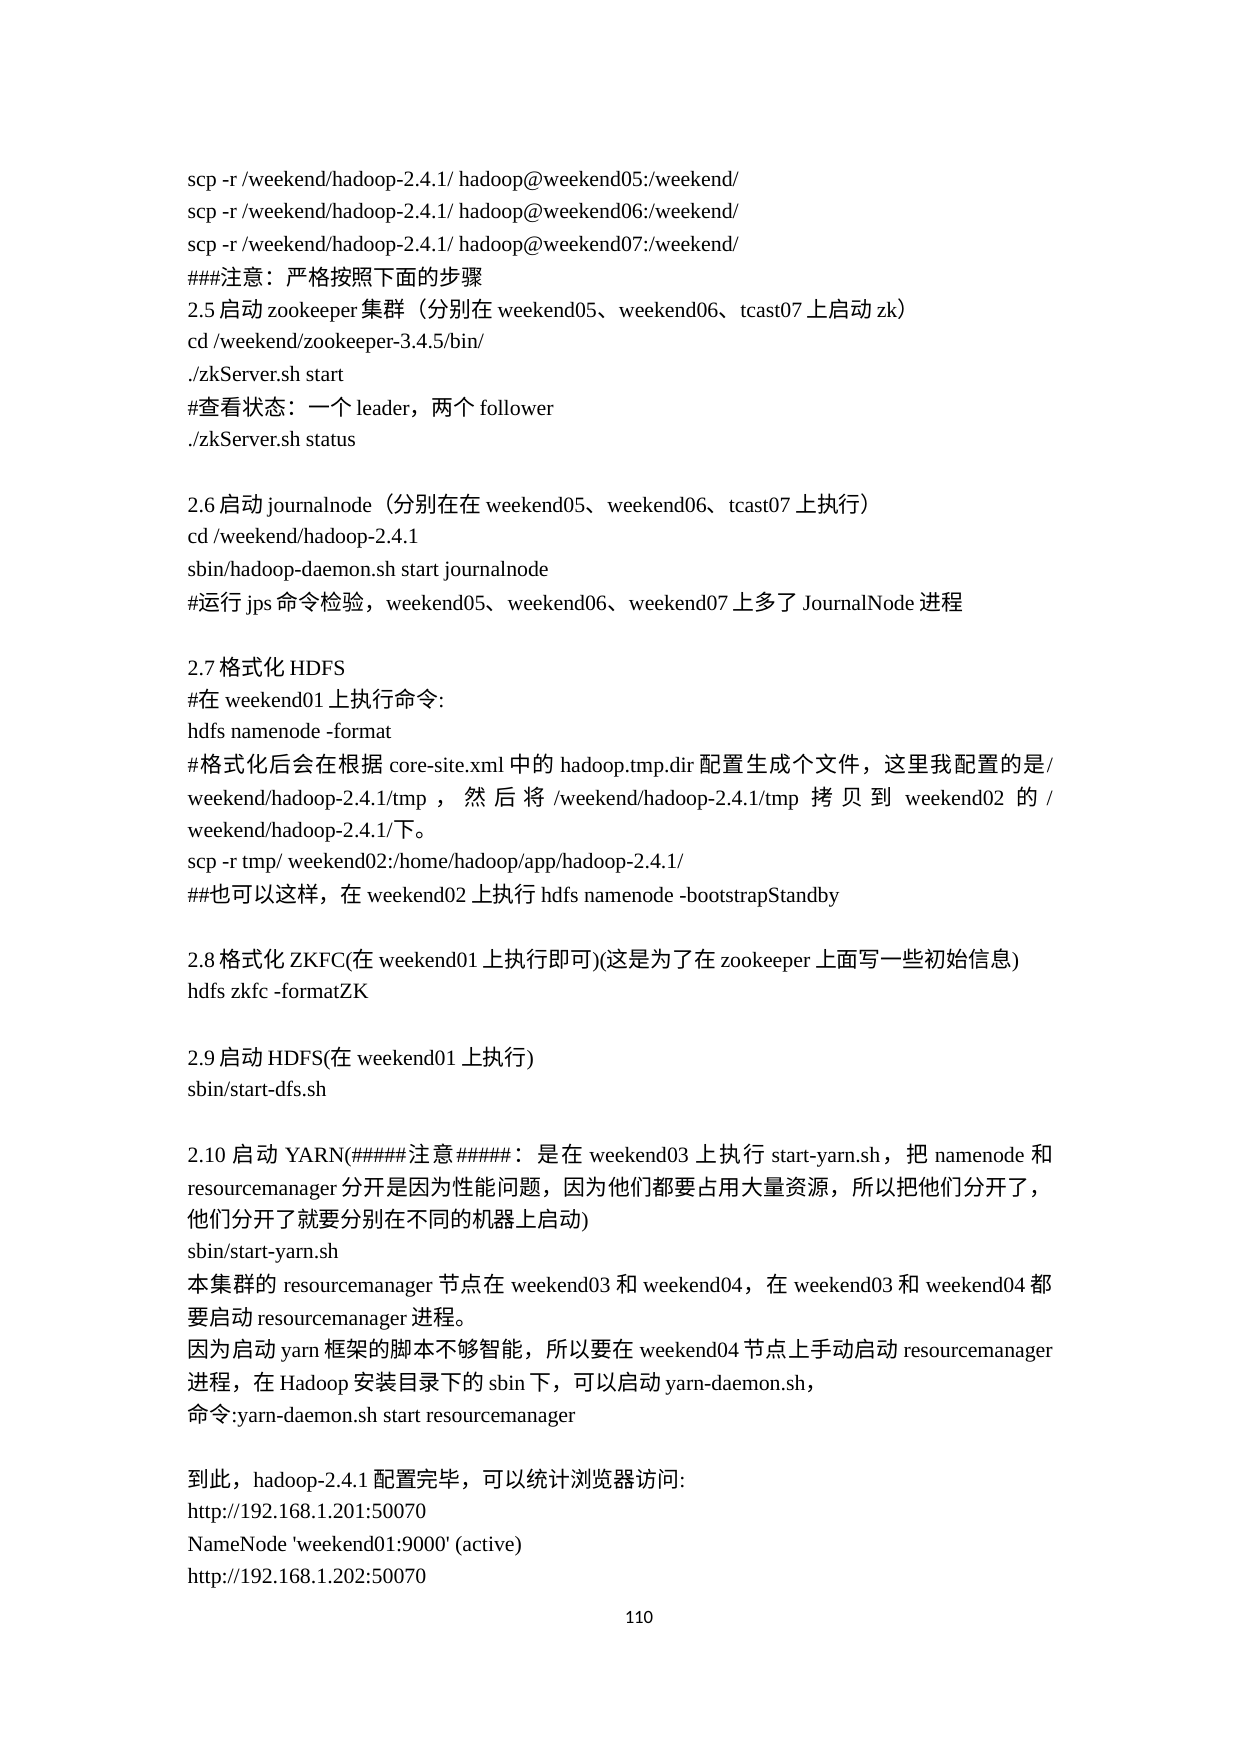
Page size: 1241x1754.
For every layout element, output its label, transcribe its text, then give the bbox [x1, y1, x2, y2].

text 2.10启动YARN(#####注意#####：是在weekend03上执行start-yarn.sh，把namenode和resourcemanager分开是因为性能问题，因为他们都要占用大量资源，所以把他们分开了，他们分开了就要分别在不同的机器上启动) [187, 1137, 1053, 1234]
text ./zkServer.sh start [187, 357, 1053, 389]
text hdfs namenode -format [187, 714, 1053, 747]
text ./zkServer.sh status [187, 422, 1053, 454]
text #运行jps命令检验，weekend05、weekend06、weekend07上多了JournalNode进程 [187, 584, 1053, 617]
text 因为启动yarn框架的脚本不够智能，所以要在weekend04节点上手动启动resourcemanager进程，在Hadoop安装目录下的sbin下，可以启动yarn-daemon.sh， [187, 1332, 1053, 1397]
text scp -r /weekend/hadoop-2.4.1/ hadoop@weekend07:/weekend/ [187, 227, 1053, 259]
text #在weekend01上执行命令: [187, 682, 1053, 714]
text #格式化后会在根据core-site.xml中的hadoop.tmp.dir配置生成个文件，这里我配置的是/weekend/hadoop-2.4.1/tmp，然后将/weekend/hadoop-2.4.1/tmp拷贝到weekend02的/weekend/hadoop-2.4.1/下。 [187, 747, 1053, 844]
text 命令:yarn-daemon.sh start resourcemanager [187, 1397, 1053, 1429]
text scp -r /weekend/hadoop-2.4.1/ hadoop@weekend05:/weekend/ [187, 162, 1053, 194]
text hdfs zkfc -formatZK [187, 974, 1053, 1007]
text 到此，hadoop-2.4.1配置完毕，可以统计浏览器访问: [187, 1462, 1053, 1494]
text 2.8格式化ZKFC(在weekend01上执行即可)(这是为了在zookeeper上面写一些初始信息) [187, 942, 1053, 974]
text scp -r tmp/ weekend02:/home/hadoop/app/hadoop-2.4.1/ [187, 844, 1053, 877]
text 本集群的resourcemanager节点在weekend03和weekend04，在weekend03和weekend04都要启动resourcemanager进程。 [187, 1267, 1053, 1332]
text ##也可以这样，在weekend02上执行hdfs namenode -bootstrapStandby [187, 877, 1053, 909]
text NameNode 'weekend01:9000' (active) [187, 1527, 1053, 1559]
text http://192.168.1.202:50070 [187, 1559, 1053, 1592]
text sbin/start-yarn.sh [187, 1234, 1053, 1267]
text cd /weekend/hadoop-2.4.1 [187, 519, 1053, 552]
text 2.6启动journalnode（分别在在weekend05、weekend06、tcast07上执行） [187, 487, 1053, 519]
text #查看状态：一个leader，两个follower [187, 389, 1053, 422]
text ###注意：严格按照下面的步骤 [187, 259, 1053, 292]
text 2.7格式化HDFS [187, 649, 1053, 682]
text scp -r /weekend/hadoop-2.4.1/ hadoop@weekend06:/weekend/ [187, 194, 1053, 227]
text http://192.168.1.201:50070 [187, 1494, 1053, 1527]
text 2.5启动zookeeper集群（分别在weekend05、weekend06、tcast07上启动zk） [187, 292, 1053, 324]
text sbin/start-dfs.sh [187, 1072, 1053, 1104]
text cd /weekend/zookeeper-3.4.5/bin/ [187, 324, 1053, 357]
text 2.9启动HDFS(在weekend01上执行) [187, 1039, 1053, 1072]
text sbin/hadoop-daemon.sh start journalnode [187, 552, 1053, 584]
